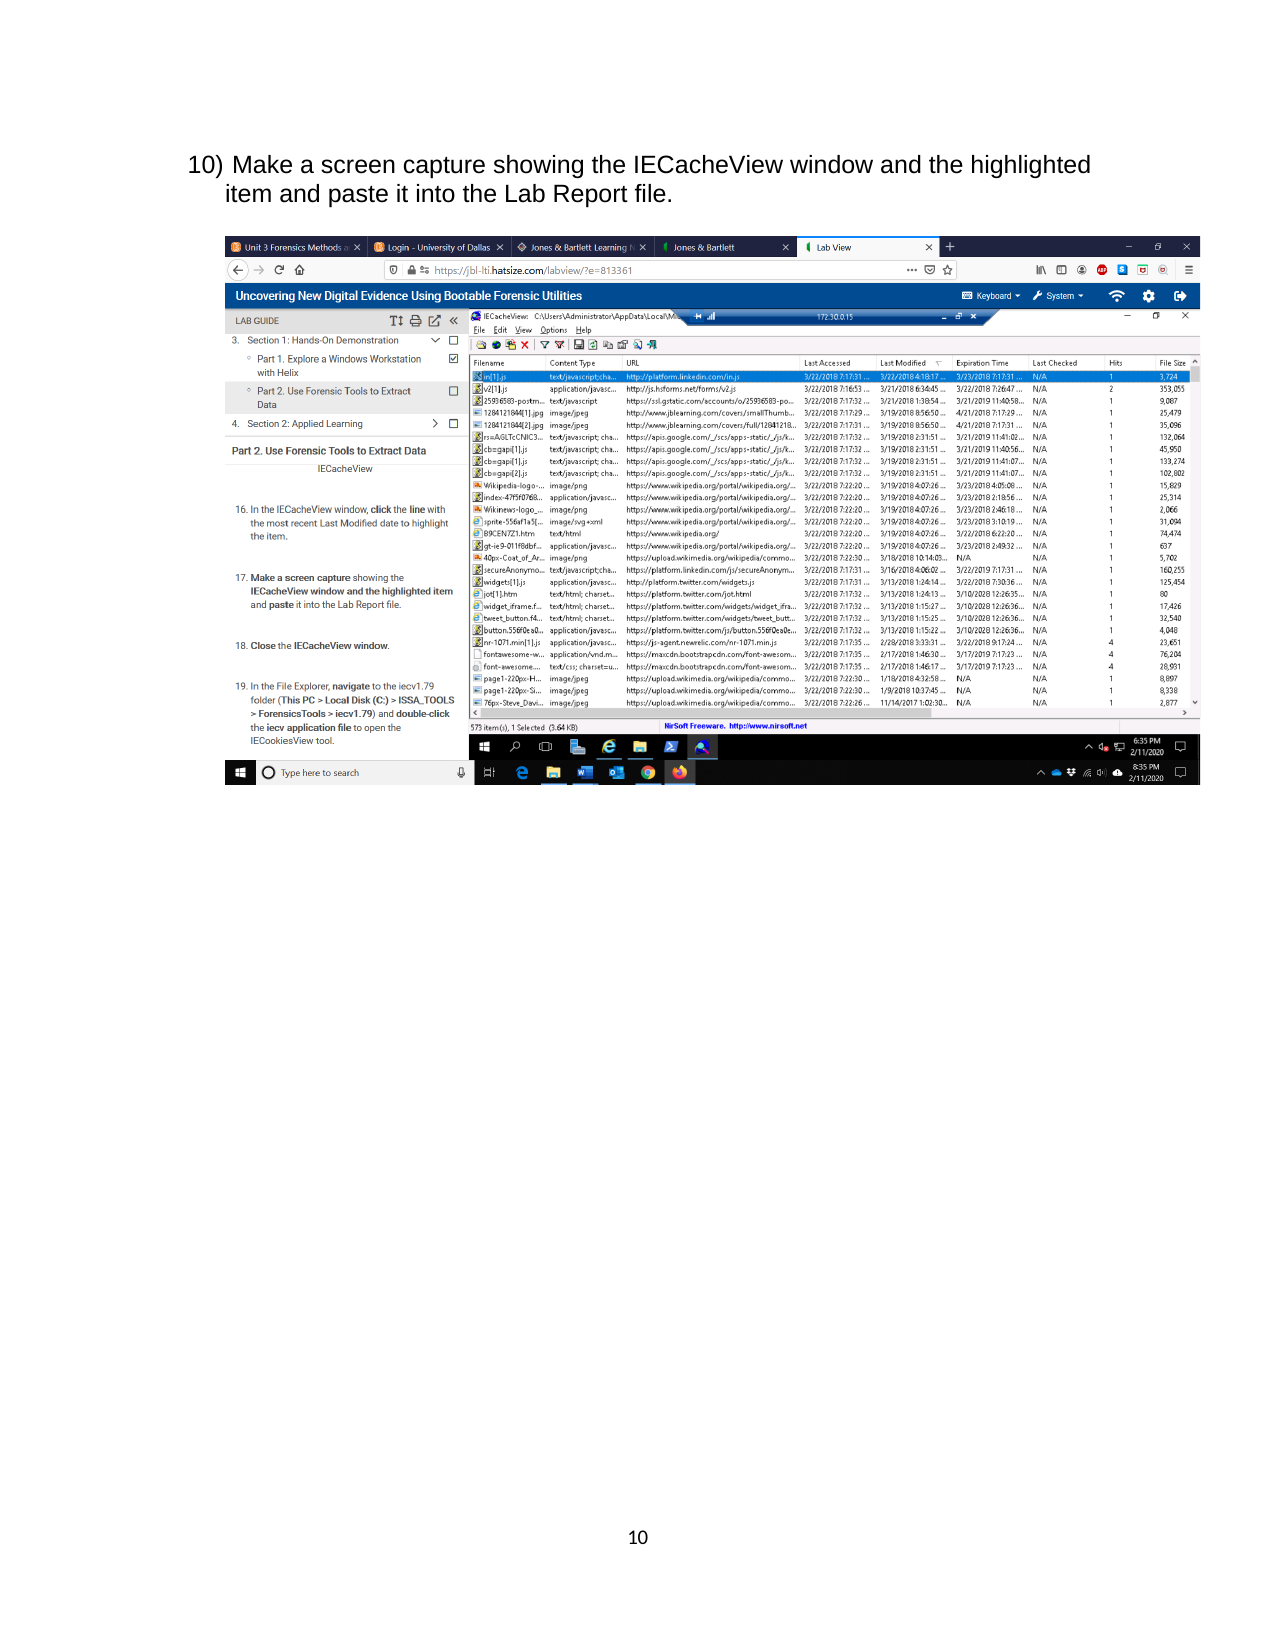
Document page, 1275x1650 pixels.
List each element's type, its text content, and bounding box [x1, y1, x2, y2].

list Make a screen capture showing the IECacheView window and the highlighted item and paste it into the Lab Report file. [187, 150, 1125, 207]
picture [225, 236, 1200, 785]
